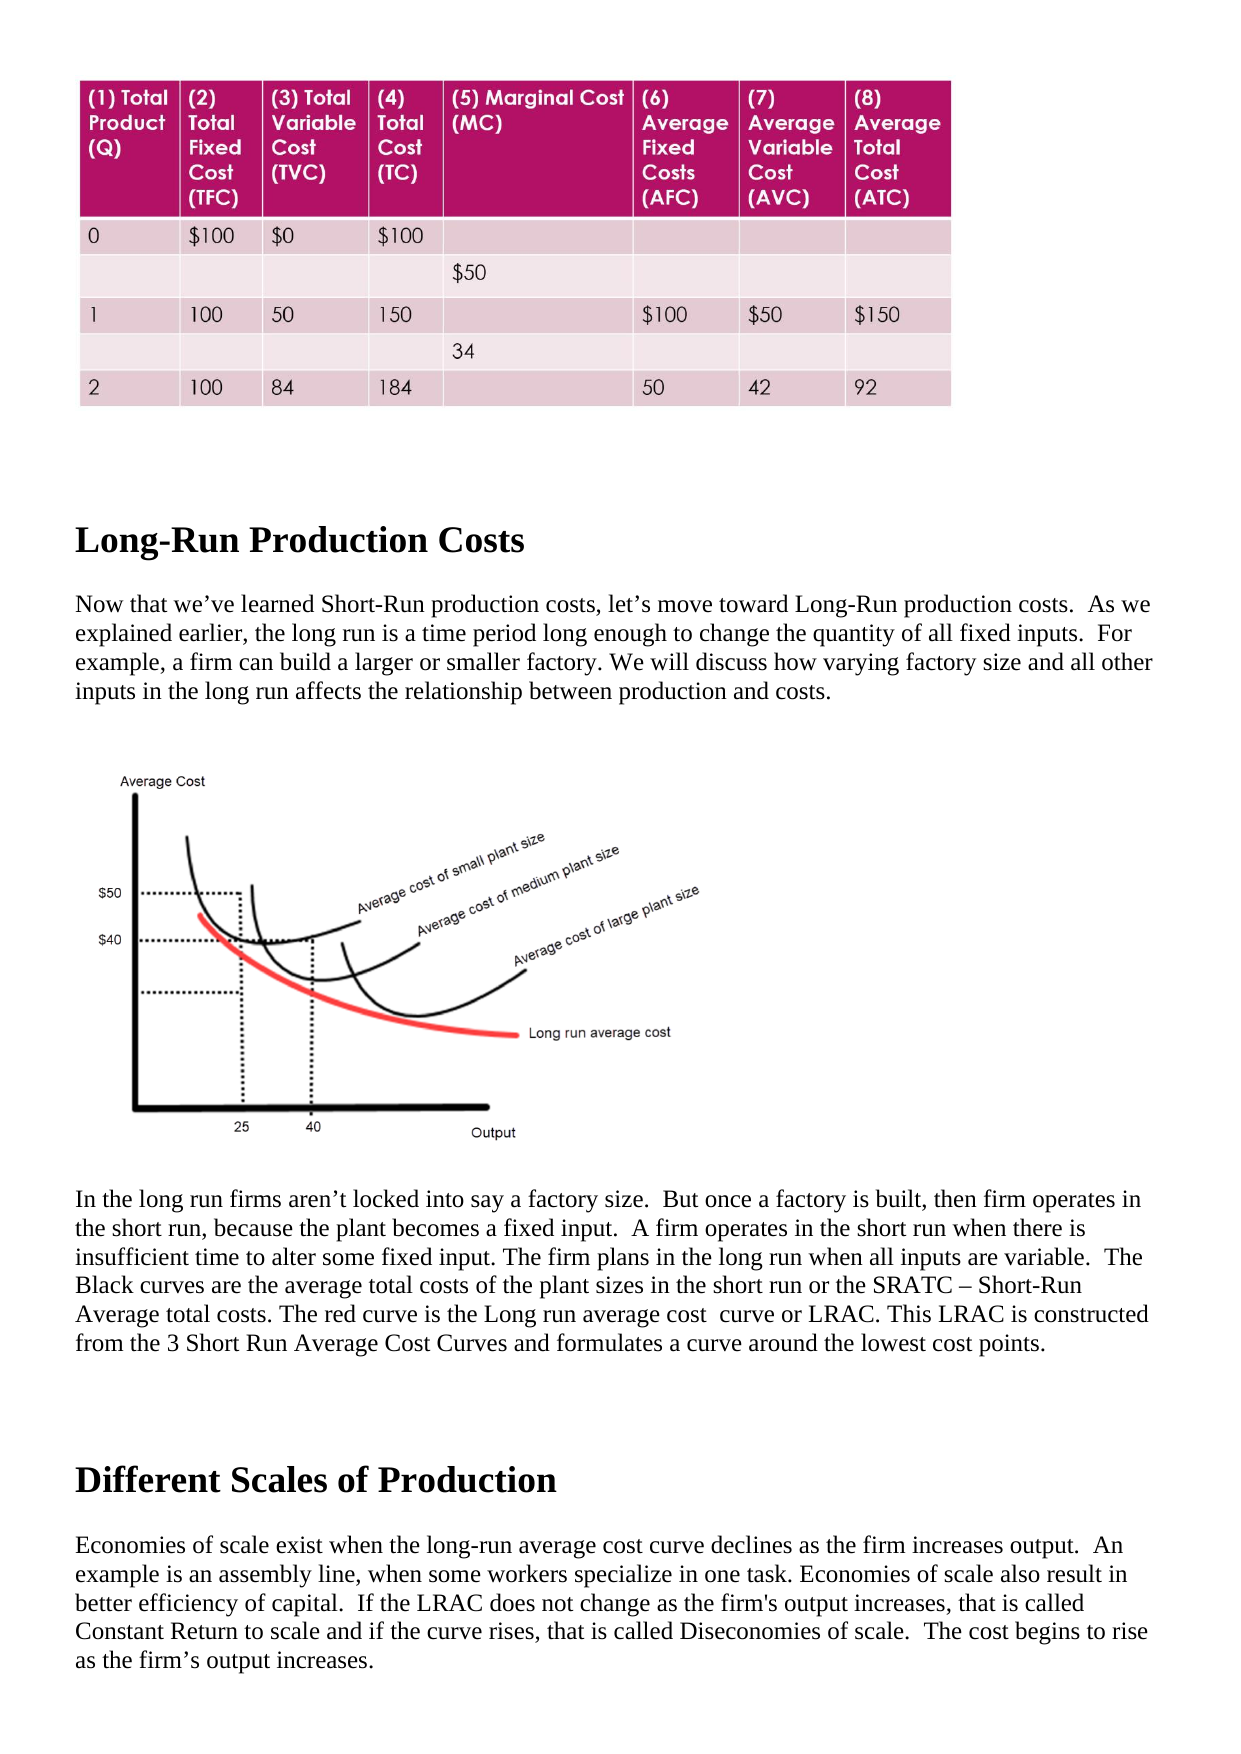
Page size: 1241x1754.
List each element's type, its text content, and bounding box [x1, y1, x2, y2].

text Now that we’ve learned Short-Run production costs, let’s move toward Long-Run production costs. As we explained earlier, the long run is a time period long enough to change the quantity of all fixed inputs. For example, a firm can build a larger or smaller factory. We will discuss how varying factory size and all other inputs in the long run affects the relationship between production and costs. [75, 589, 1165, 704]
text Economies of scale exist when the long-run average cost curve declines as the firm increases output. An example is an assembly line, when some workers specialize in one task. Economies of scale also result in better efficiency of capital. If the LRAC does not change as the firm's output increases, that is called Constant Return to scale and if the curve rises, that is called Diseconomies of scale. The cost begins to rise as the firm’s output increases. [75, 1530, 1165, 1674]
text In the long run firms aren’t locked into say a factory size. But once a factory is built, then firm operates in the short run, because the plant becomes a fixed input. A firm operates in the short run when there is insufficient time to alter some fixed input. The firm plans in the long run when all inputs are variable. The Black curves are the average total costs of the plant sizes in the short run or the SRATC – Short-Run Average total costs. The red curve is the Long run average cost curve or LRAC. This LRAC is constructed from the 3 Short Run Average Cost Curves and formulates a curve around the lowest cost points. [75, 1184, 1165, 1357]
picture [75, 733, 758, 1155]
picture [75, 75, 956, 411]
subtitle Long-Run Production Costs [75, 517, 1165, 560]
subtitle Different Scales of Production [75, 1458, 1165, 1501]
